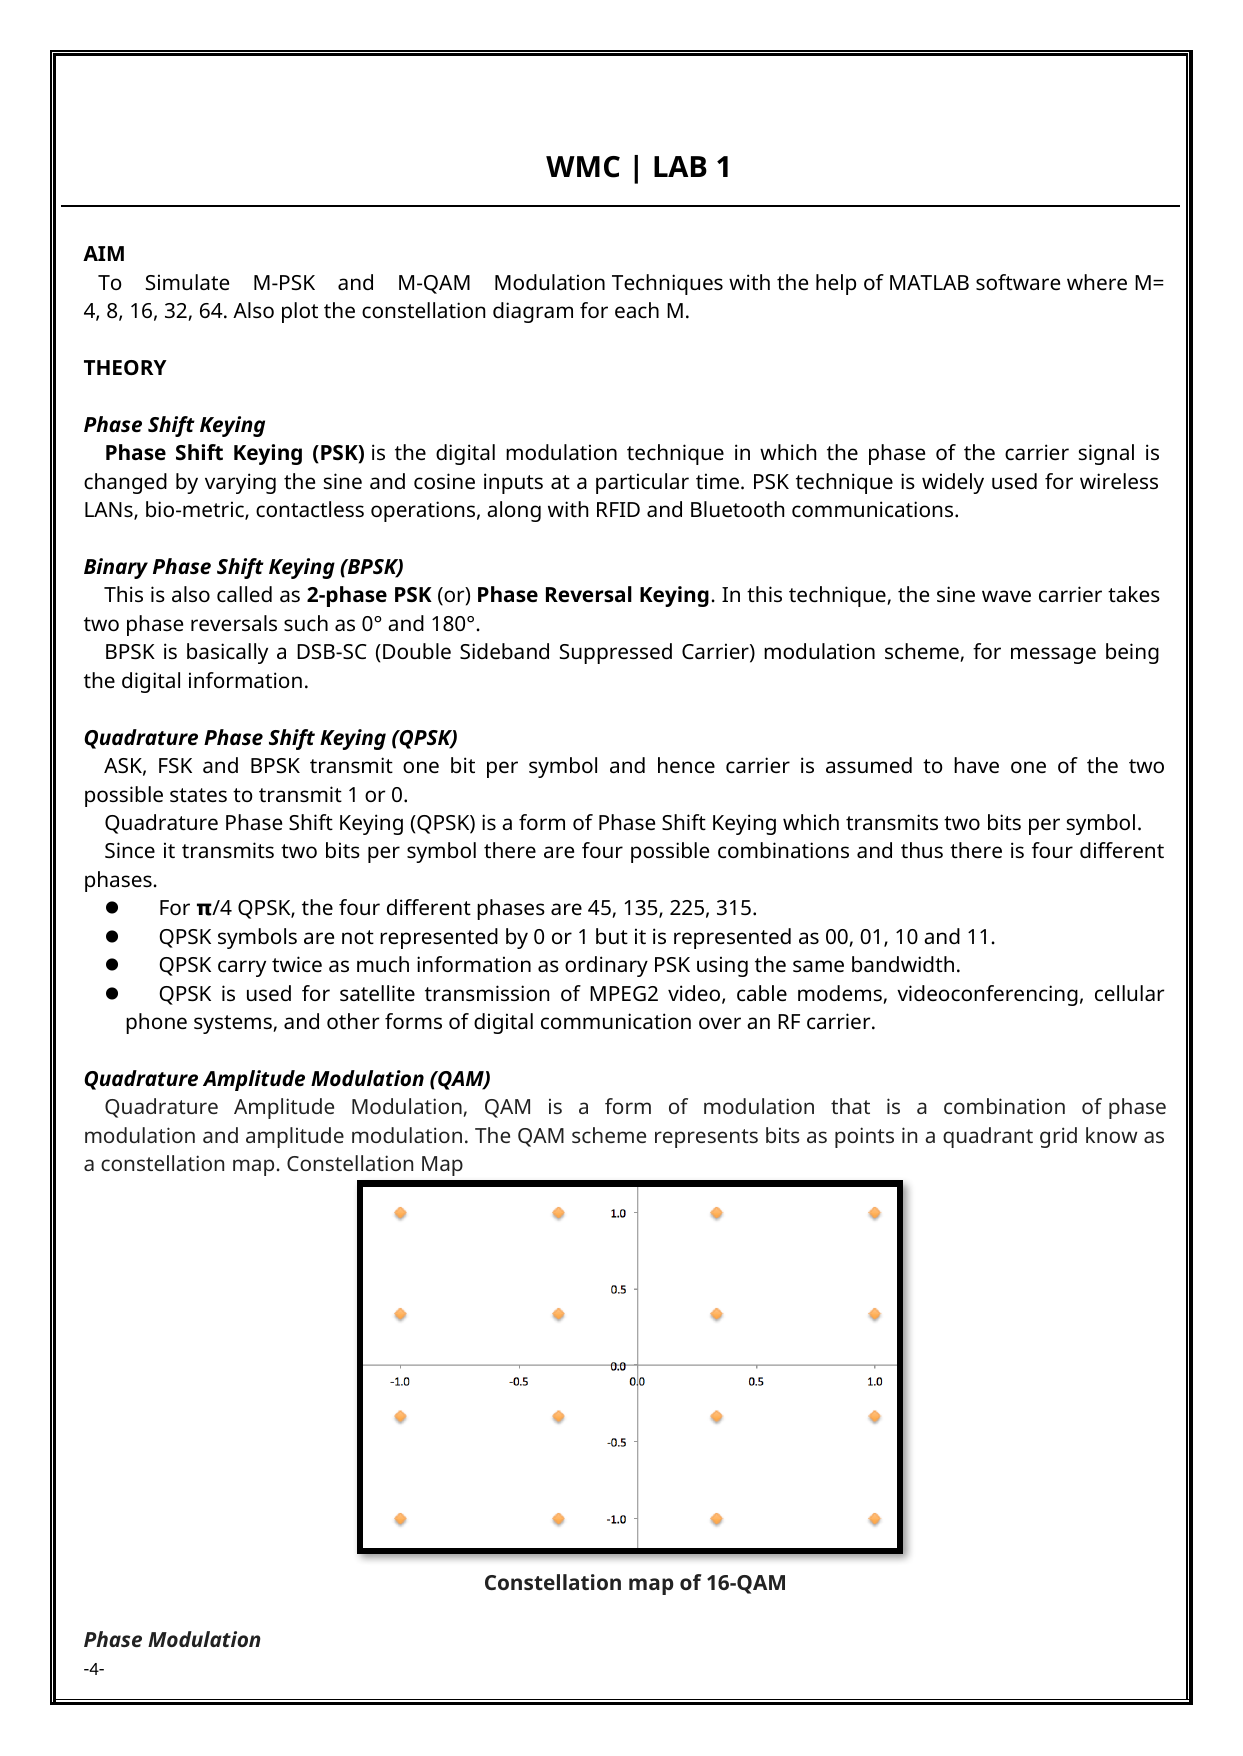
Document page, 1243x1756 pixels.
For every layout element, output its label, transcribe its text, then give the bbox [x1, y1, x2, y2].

text Phase Shift Keying (PSK) is the digital modulation technique in which the phase of the carrier signal is changed by varying the sine and cosine inputs at a particular time. PSK technique is widely used for wireless LANs, bio-metric, contactless operations, along with RFID and Bluetooth communications. [83, 438, 1162, 524]
text Quadrature Phase Shift Keying (QPSK) [83, 723, 1167, 751]
text AIM [83, 239, 1167, 268]
text Quadrature Phase Shift Keying (QPSK) is a form of Phase Shift Keying which transmits two bits per symbol. [83, 808, 1167, 837]
text Quadrature Amplitude Modulation, QAM is a form of modulation that is a combination of phase modulation and amplitude modulation. The QAM scheme represents bits as points in a quadrant grid know as a constellation map. Constellation Map [83, 1092, 1167, 1178]
text THEORY [83, 353, 1167, 382]
list QPSK is used for satellite transmission of MPEG2 video, cable modems, videoconferencing, cellular phone systems, and other forms of digital communication over an RF carrier. [104, 979, 1167, 1036]
text Quadrature Amplitude Modulation (QAM) [83, 1064, 1167, 1092]
list QPSK symbols are not represented by 0 or 1 but it is represented as 00, 01, 10 and 11. [104, 922, 1167, 950]
subtitle Binary Phase Shift Keying (BPSK) [83, 552, 1167, 581]
text To Simulate M-PSK and M-QAM Modulation Techniques with the help of MATLAB software where M= 4, 8, 16, 32, 64. Also plot the constellation diagram for each M. [83, 268, 1167, 325]
text Phase Modulation [83, 1625, 1167, 1654]
subtitle Phase Shift Keying [83, 410, 1167, 438]
text Since it transmits two bits per symbol there are four possible combinations and thus there is four different phases. [83, 837, 1167, 893]
text ASK, FSK and BPSK transmit one bit per symbol and hence carrier is assumed to have one of the two possible states to transmit 1 or 0. [83, 751, 1167, 808]
text This is also called as 2-phase PSK (or) Phase Reversal Keying. In this technique, the sine wave carrier takes two phase reversals such as 0° and 180°. [83, 581, 1162, 637]
picture [363, 1187, 897, 1548]
list QPSK carry twice as much information as ordinary PSK using the same bandwidth. [104, 950, 1167, 979]
list For 𝝿/4 QPSK, the four different phases are 45, 135, 225, 315. [104, 893, 1167, 922]
text WMC | LAB 1 [83, 146, 1167, 186]
text BPSK is basically a DSB-SC (Double Sideband Suppressed Carrier) modulation scheme, for message being the digital information. [83, 637, 1162, 694]
text Constellation map of 16-QAM [83, 1568, 1167, 1597]
